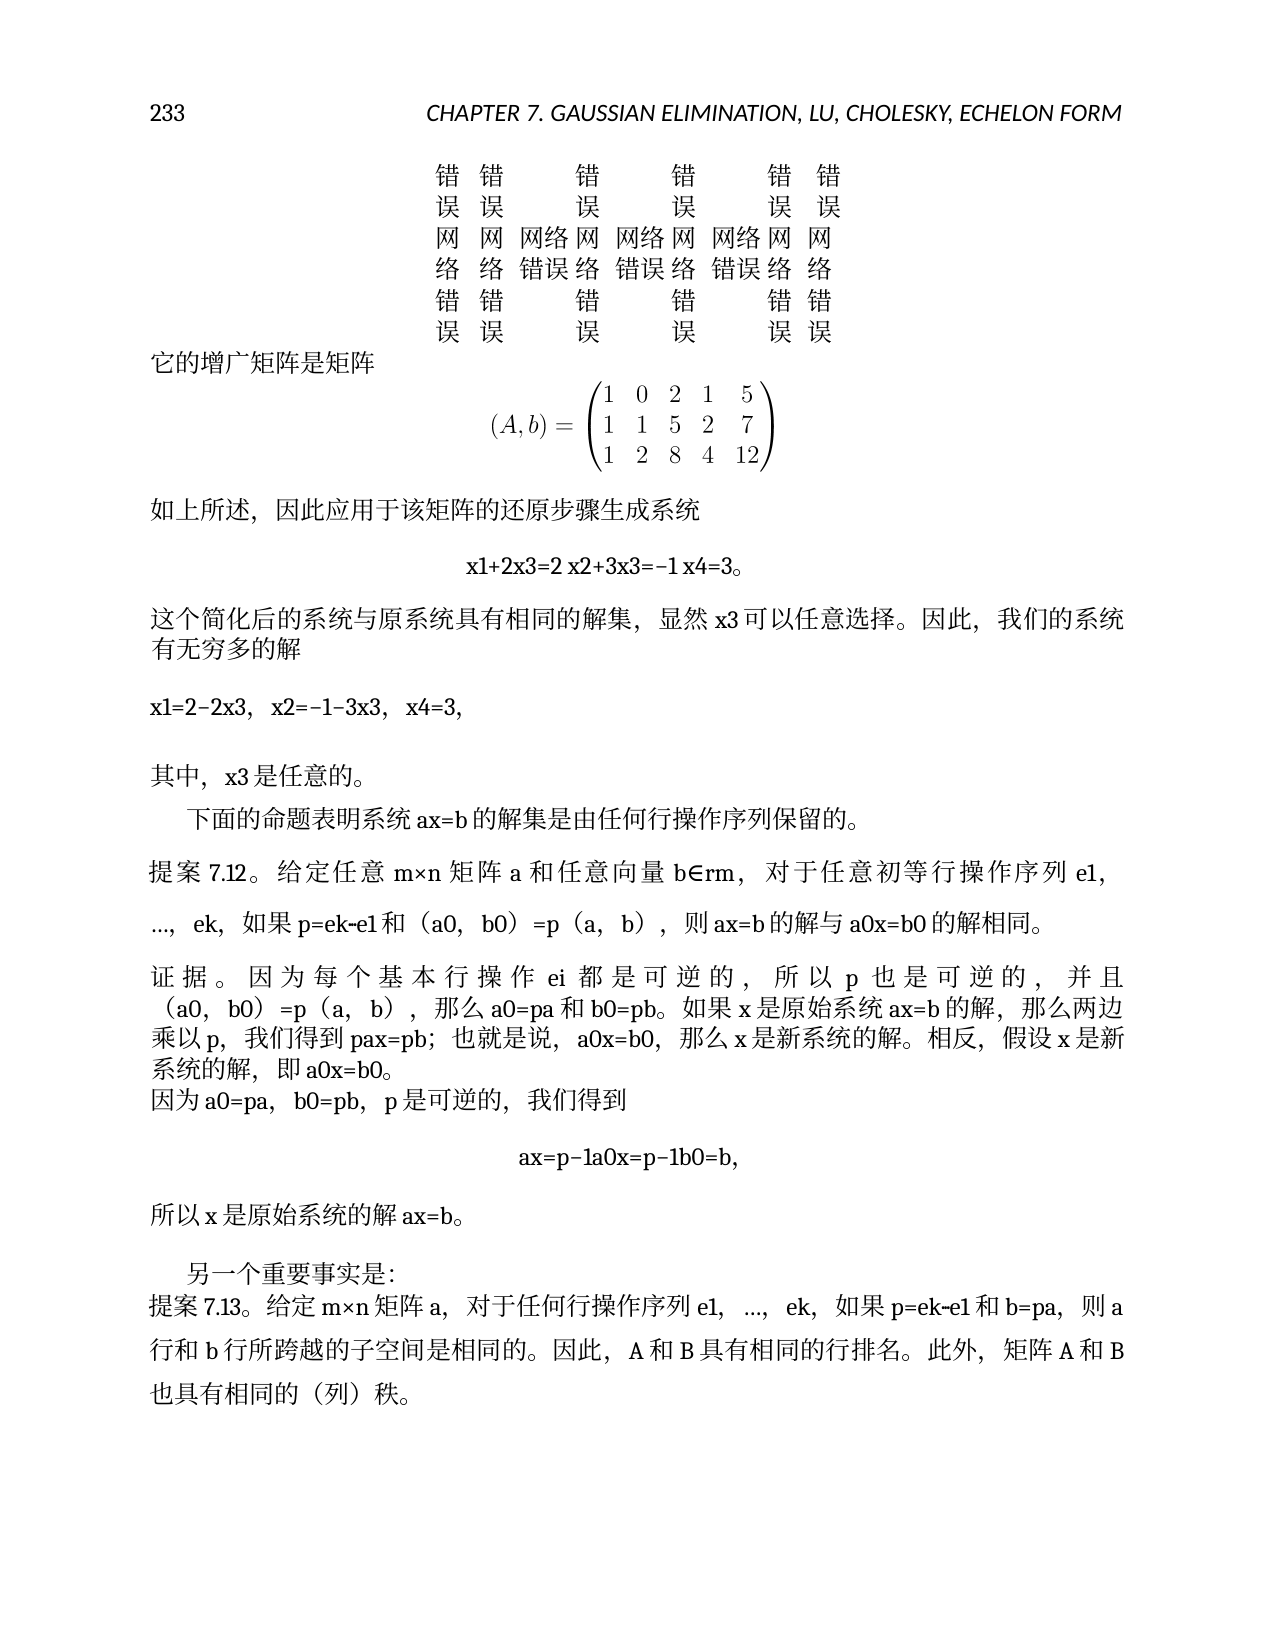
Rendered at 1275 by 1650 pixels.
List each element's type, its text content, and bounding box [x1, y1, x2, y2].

text x1+2x3=2 x2+3x3=−1 x4=3。 [466, 552, 822, 581]
text 证据。因为每个基本行操作ei都是可逆的，所以p也是可逆的，并且（a0，b0）=p（a，b），那么a0=pa和b0=pb。如果x是原始系统ax=b的解，那么两边乘以p，我们得到pax=pb；也就是说，a0x=b0，那么x是新系统的解。相反，假设x是新系统的解，即a0x=b0。 [150, 964, 1125, 1085]
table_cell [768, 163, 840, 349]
text 这个简化后的系统与原系统具有相同的解集，显然x3可以任意选择。因此，我们的系统有无穷多的解 [150, 606, 1125, 665]
text 提案7.13。给定m×n矩阵a，对于任何行操作序列e1，…，ek，如果p=ek···e1和b=pa，则a行和b行所跨越的子空间是相同的。因此，A和B具有相同的行排名。此外，矩阵A和B也具有相同的（列）秩。 [148, 1292, 1124, 1410]
text 提案7.12。给定任意m×n矩阵a和任意向量b∈rm，对于任意初等行操作序列e1，…，ek，如果p=ek···e1和（a0，b0）=p（a，b），则ax=b的解与a0x=b0的解相同。 [148, 859, 1124, 939]
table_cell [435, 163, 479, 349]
text 如上所述，因此应用于该矩阵的还原步骤生成系统 [150, 497, 1125, 525]
text ax=p−1a0x=p−1b0=b， [304, 1143, 971, 1172]
text x1=2−2x3，x2=−1−3x3，x4=3， [150, 693, 1125, 722]
text 下面的命题表明系统ax=b的解集是由任何行操作序列保留的。 [150, 806, 1125, 834]
text 另一个重要事实是： [187, 1261, 1125, 1290]
text 它的增广矩阵是矩阵 [150, 349, 1125, 378]
picture [492, 380, 774, 472]
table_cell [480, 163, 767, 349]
text 因为a0=pa，b0=pb，p是可逆的，我们得到 [150, 1087, 1125, 1116]
text 其中，x3是任意的。 [150, 762, 1125, 791]
text 所以x是原始系统的解ax=b。 [150, 1202, 1125, 1230]
